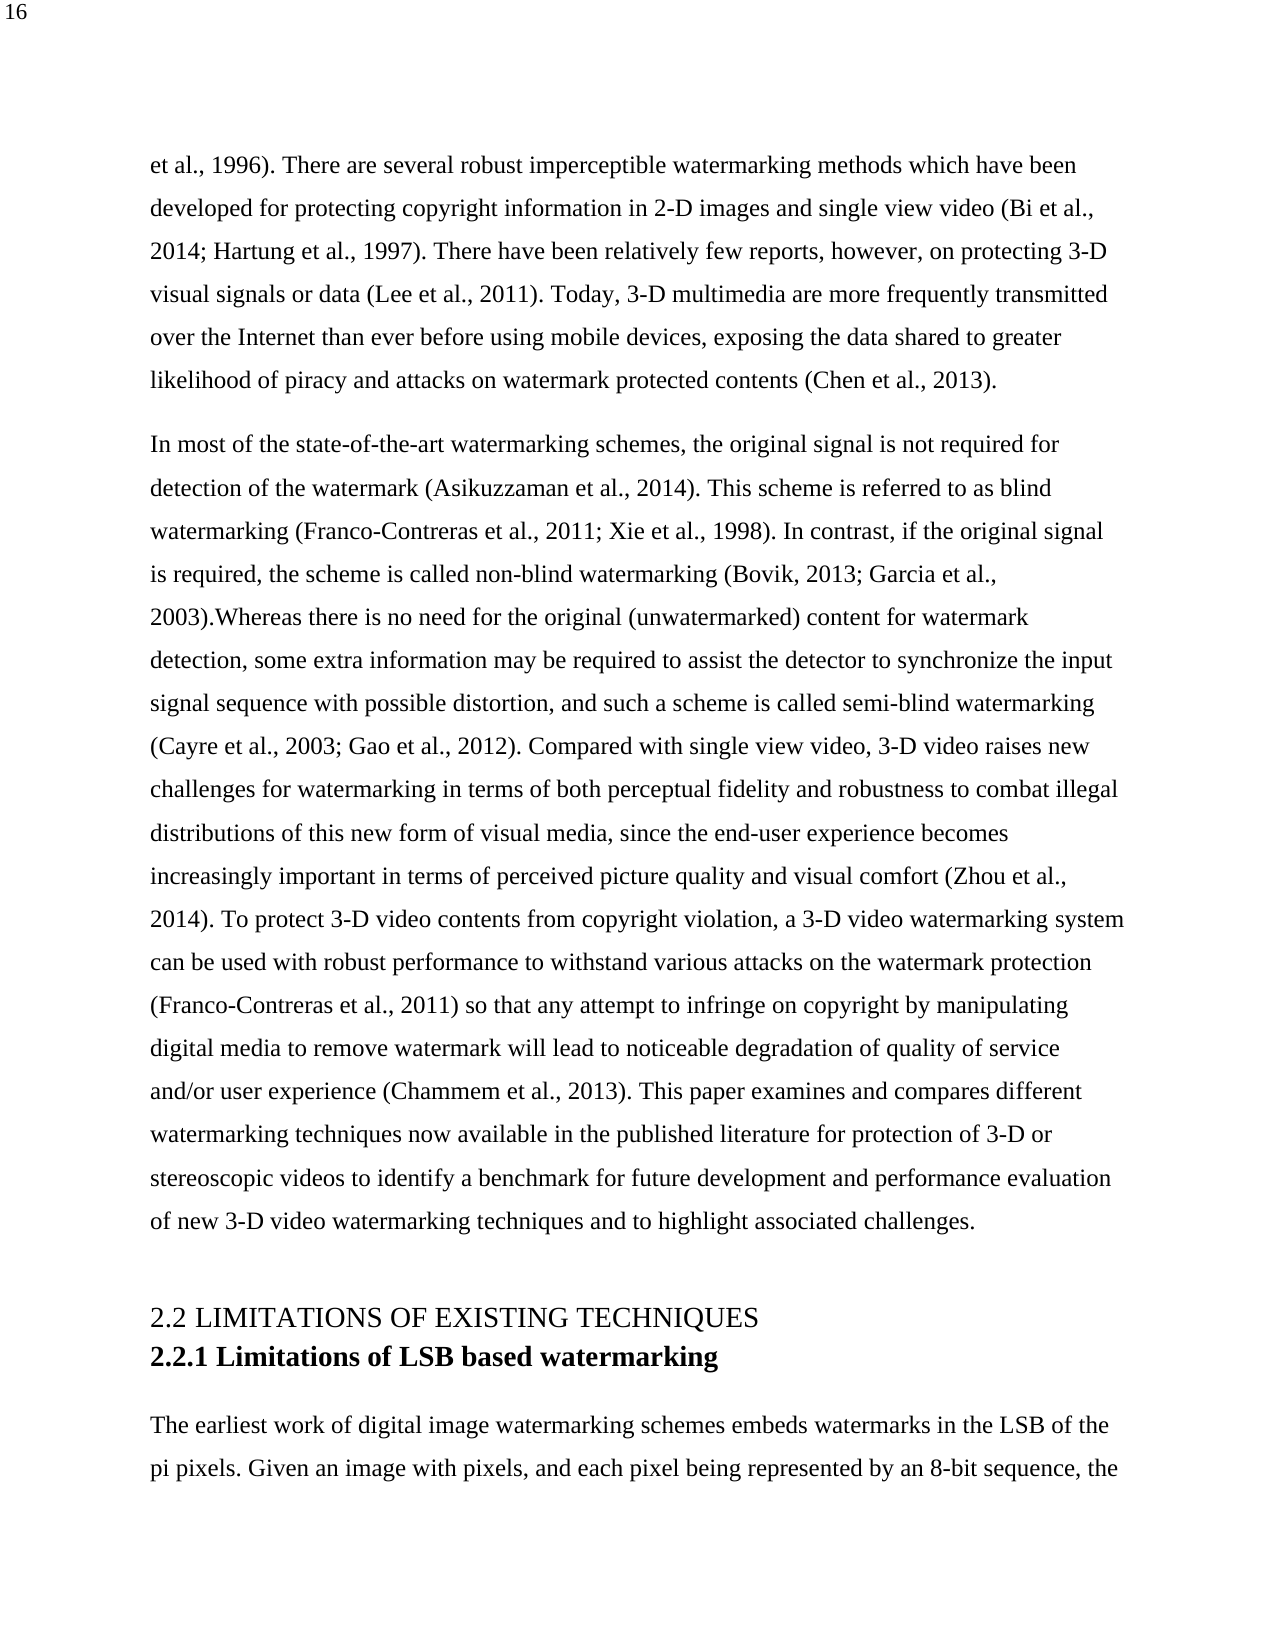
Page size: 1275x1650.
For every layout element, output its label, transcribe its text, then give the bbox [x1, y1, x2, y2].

text The earliest work of digital image watermarking schemes embeds watermarks in the LSB of the pi pixels. Given an image with pixels, and each pixel being represented by an 8-bit sequence, the [150, 1410, 1126, 1482]
text In most of the state-of-the-art watermarking schemes, the original signal is not required for detection of the watermark (Asikuzzaman et al., 2014). This scheme is referred to as blind watermarking (Franco-Contreras et al., 2011; Xie et al., 1998). In contrast, if the original signal is required, the scheme is called non-blind watermarking (Bovik, 2013; Garcia et al., 2003).Whereas there is no need for the original (unwatermarked) content for watermark detection, some extra information may be required to assist the detector to synchronize the input signal sequence with possible distortion, and such a scheme is called semi-blind watermarking (Cayre et al., 2003; Gao et al., 2012). Compared with single view video, 3-D video raises new challenges for watermarking in terms of both perceptual fidelity and robustness to combat illegal distributions of this new form of visual media, since the end-user experience becomes increasingly important in terms of perceived picture quality and visual comfort (Zhou et al., 2014). To protect 3-D video contents from copyright violation, a 3-D video watermarking system can be used with robust performance to withstand various attacks on the watermark protection (Franco-Contreras et al., 2011) so that any attempt to infringe on copyright by manipulating digital media to remove watermark will lead to noticeable degradation of quality of service and/or user experience (Chammem et al., 2013). This paper examines and compares different watermarking techniques now available in the published literature for protection of 3-D or stereoscopic videos to identify a benchmark for future development and performance evaluation of new 3-D video watermarking techniques and to highlight associated challenges. [150, 429, 1124, 1234]
subtitle LIMITATIONS OF EXISTING TECHNIQUES [150, 1300, 1148, 1334]
text et al., 1996). There are several robust imperceptible watermarking methods which have been developed for protecting copyright information in 2-D images and single view video (Bi et al., 2014; Hartung et al., 1997). There have been relatively few reports, however, on protecting 3-D visual signals or data (Lee et al., 2011). Today, 3-D multimedia are more frequently transmitted over the Internet than ever before using mobile devices, exposing the data shared to greater likelihood of piracy and attacks on watermark protected contents (Chen et al., 2013). [150, 150, 1110, 394]
list Limitations of LSB based watermarking [150, 1339, 1148, 1373]
